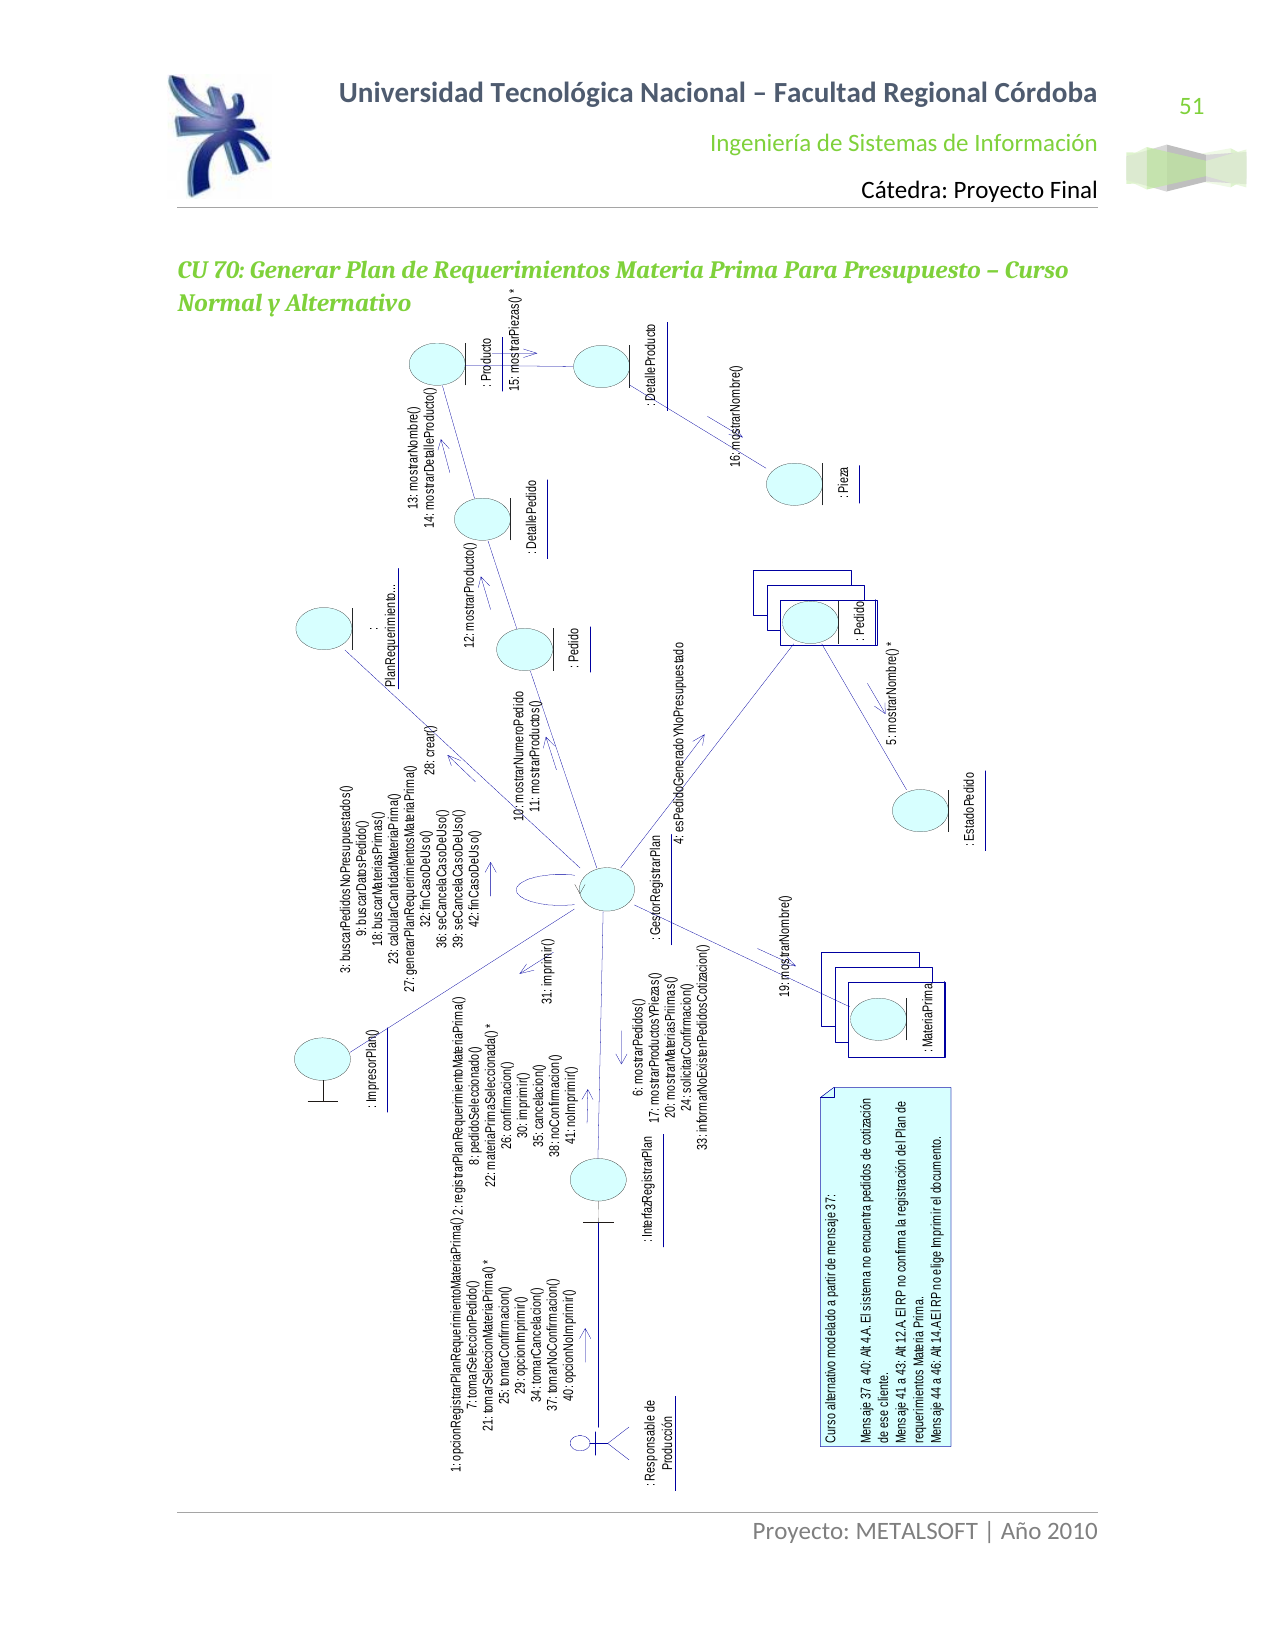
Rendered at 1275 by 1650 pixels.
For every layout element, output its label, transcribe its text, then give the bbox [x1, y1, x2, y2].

text CU 70: Generar Plan de Requerimientos Materia Prima Para Presupuesto – Curso Normal y Alternativo [177, 256, 1098, 318]
picture [167, 74, 272, 199]
